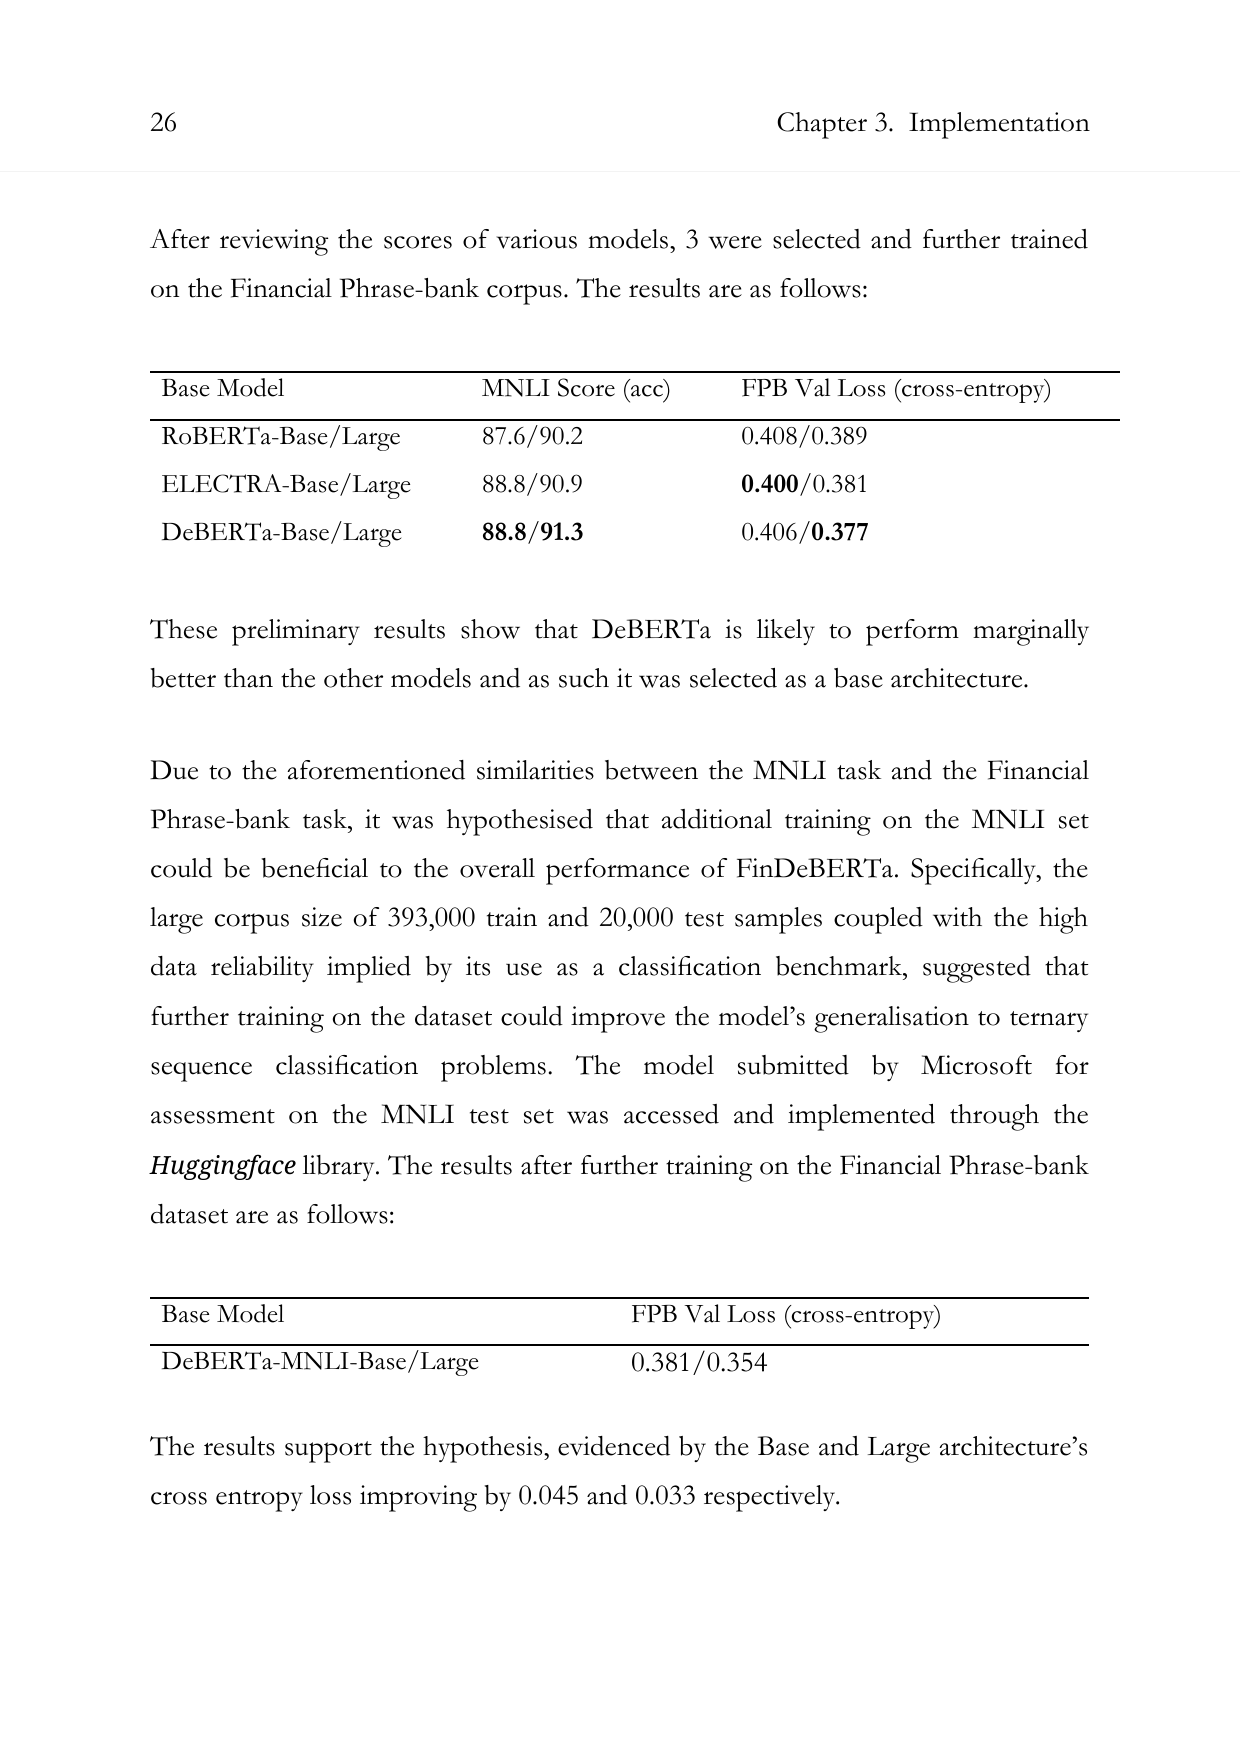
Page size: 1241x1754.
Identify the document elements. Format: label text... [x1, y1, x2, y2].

table_cell 87.6/90.2 [470, 421, 730, 469]
text Due to the aforementioned similarities between the MNLI task and the Financial Phrase-bank task, it was hypothesised that additional training on the MNLI set could be beneficial to the overall performance of FinDeBERTa. Specifically, the large corpus size of 393,000 train and 20,000 test samples coupled with the high data reliability implied by its use as a classification benchmark, suggested that further training on the dataset could improve the model’s generalisation to ternary sequence classification problems. The model submitted by Microsoft for assessment on the MNLI test set was accessed and implemented through the Huggingface library. The results after further training on the Financial Phrase-bank dataset are as follows: [150, 754, 1090, 1232]
table_cell 0.381/0.354 [620, 1346, 1089, 1393]
text The results support the hypothesis, evidenced by the Base and Large architecture’s cross entropy loss improving by 0.045 and 0.033 respectively. [150, 1430, 1090, 1512]
table_cell 88.8/90.9 [470, 469, 730, 517]
table_cell RoBERTa-Base/Large [150, 421, 470, 469]
table_header Base Model [150, 373, 470, 419]
table_header FPB Val Loss (cross-entropy) [730, 373, 1120, 419]
table_cell ELECTRA-Base/Large [150, 469, 470, 517]
table_header FPB Val Loss (cross-entropy) [620, 1299, 1089, 1344]
table_cell DeBERTa-Base/Large [150, 517, 470, 564]
table_cell 88.8/91.3 [470, 517, 730, 564]
text These preliminary results show that DeBERTa is likely to perform marginally better than the other models and as such it was selected as a base architecture. [150, 613, 1090, 695]
table_cell DeBERTa-MNLI-Base/Large [150, 1346, 619, 1393]
table_cell 0.400/0.381 [730, 469, 1120, 517]
table_cell 0.406/0.377 [730, 517, 1120, 564]
text After reviewing the scores of various models, 3 were selected and further trained on the Financial Phrase-bank corpus. The results are as follows: [150, 223, 1090, 306]
table_cell 0.408/0.389 [730, 421, 1120, 469]
table_header Base Model [150, 1299, 619, 1344]
table_header MNLI Score (acc) [470, 373, 730, 419]
